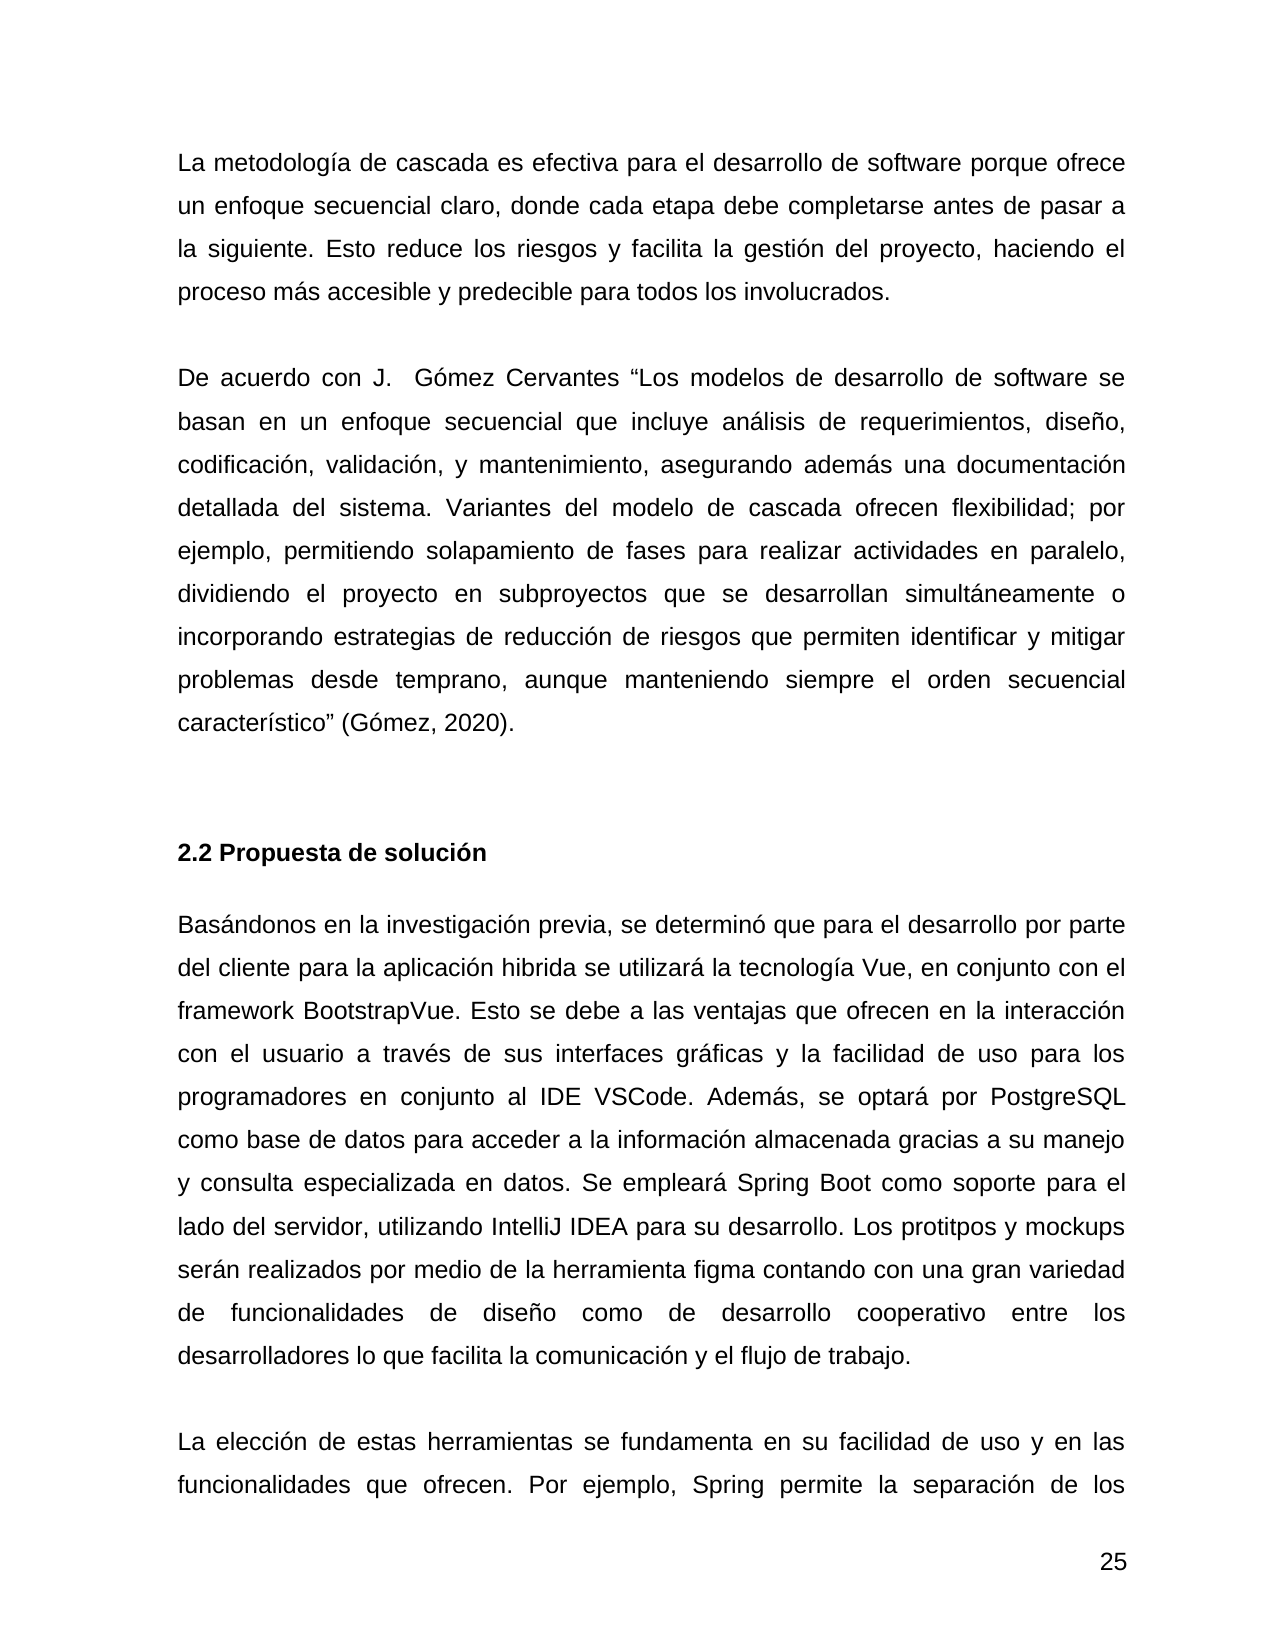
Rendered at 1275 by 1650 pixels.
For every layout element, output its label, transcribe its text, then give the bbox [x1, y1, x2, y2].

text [177, 1427, 1127, 1499]
text Basándonos en la investigación previa, se determinó que para el desarrollo por parte del cliente para la aplicación hibrida se utilizará la tecnología Vue, en conjunto con el framework BootstrapVue. Esto se debe a las ventajas que ofrecen en la interacción con el usuario a través de sus interfaces gráficas y la facilidad de uso para los programadores en conjunto al IDE VSCode. Además, se optará por PostgreSQL como base de datos para acceder a la información almacenada gracias a su manejo y consulta especializada en datos. Se empleará Spring Boot como soporte para el lado del servidor, utilizando IntelliJ IDEA para su desarrollo. Los protitpos y mockups serán realizados por medio de la herramienta figma contando con una gran variedad de funcionalidades de diseño como de desarrollo cooperativo entre los desarrolladores lo que facilita la comunicación y el flujo de trabajo. [177, 909, 1127, 1369]
text De acuerdo con J. Gómez Cervantes “Los modelos de desarrollo de software se basan en un enfoque secuencial que incluye análisis de requerimientos, diseño, codificación, validación, y mantenimiento, asegurando además una documentación detallada del sistema. Variantes del modelo de cascada ofrecen flexibilidad; por ejemplo, permitiendo solapamiento de fases para realizar actividades en paralelo, dividiendo el proyecto en subproyectos que se desarrollan simultáneamente o incorporando estrategias de reducción de riesgos que permiten identificar y mitigar problemas desde temprano, aunque manteniendo siempre el orden secuencial característico” . [177, 363, 1127, 737]
text La metodología de cascada es efectiva para el desarrollo de software porque ofrece un enfoque secuencial claro, donde cada etapa debe completarse antes de pasar a la siguiente. Esto reduce los riesgos y facilita la gestión del proyecto, haciendo el proceso más accesible y predecible para todos los involucrados. [177, 148, 1127, 306]
subtitle Propuesta de solución [177, 838, 1127, 866]
